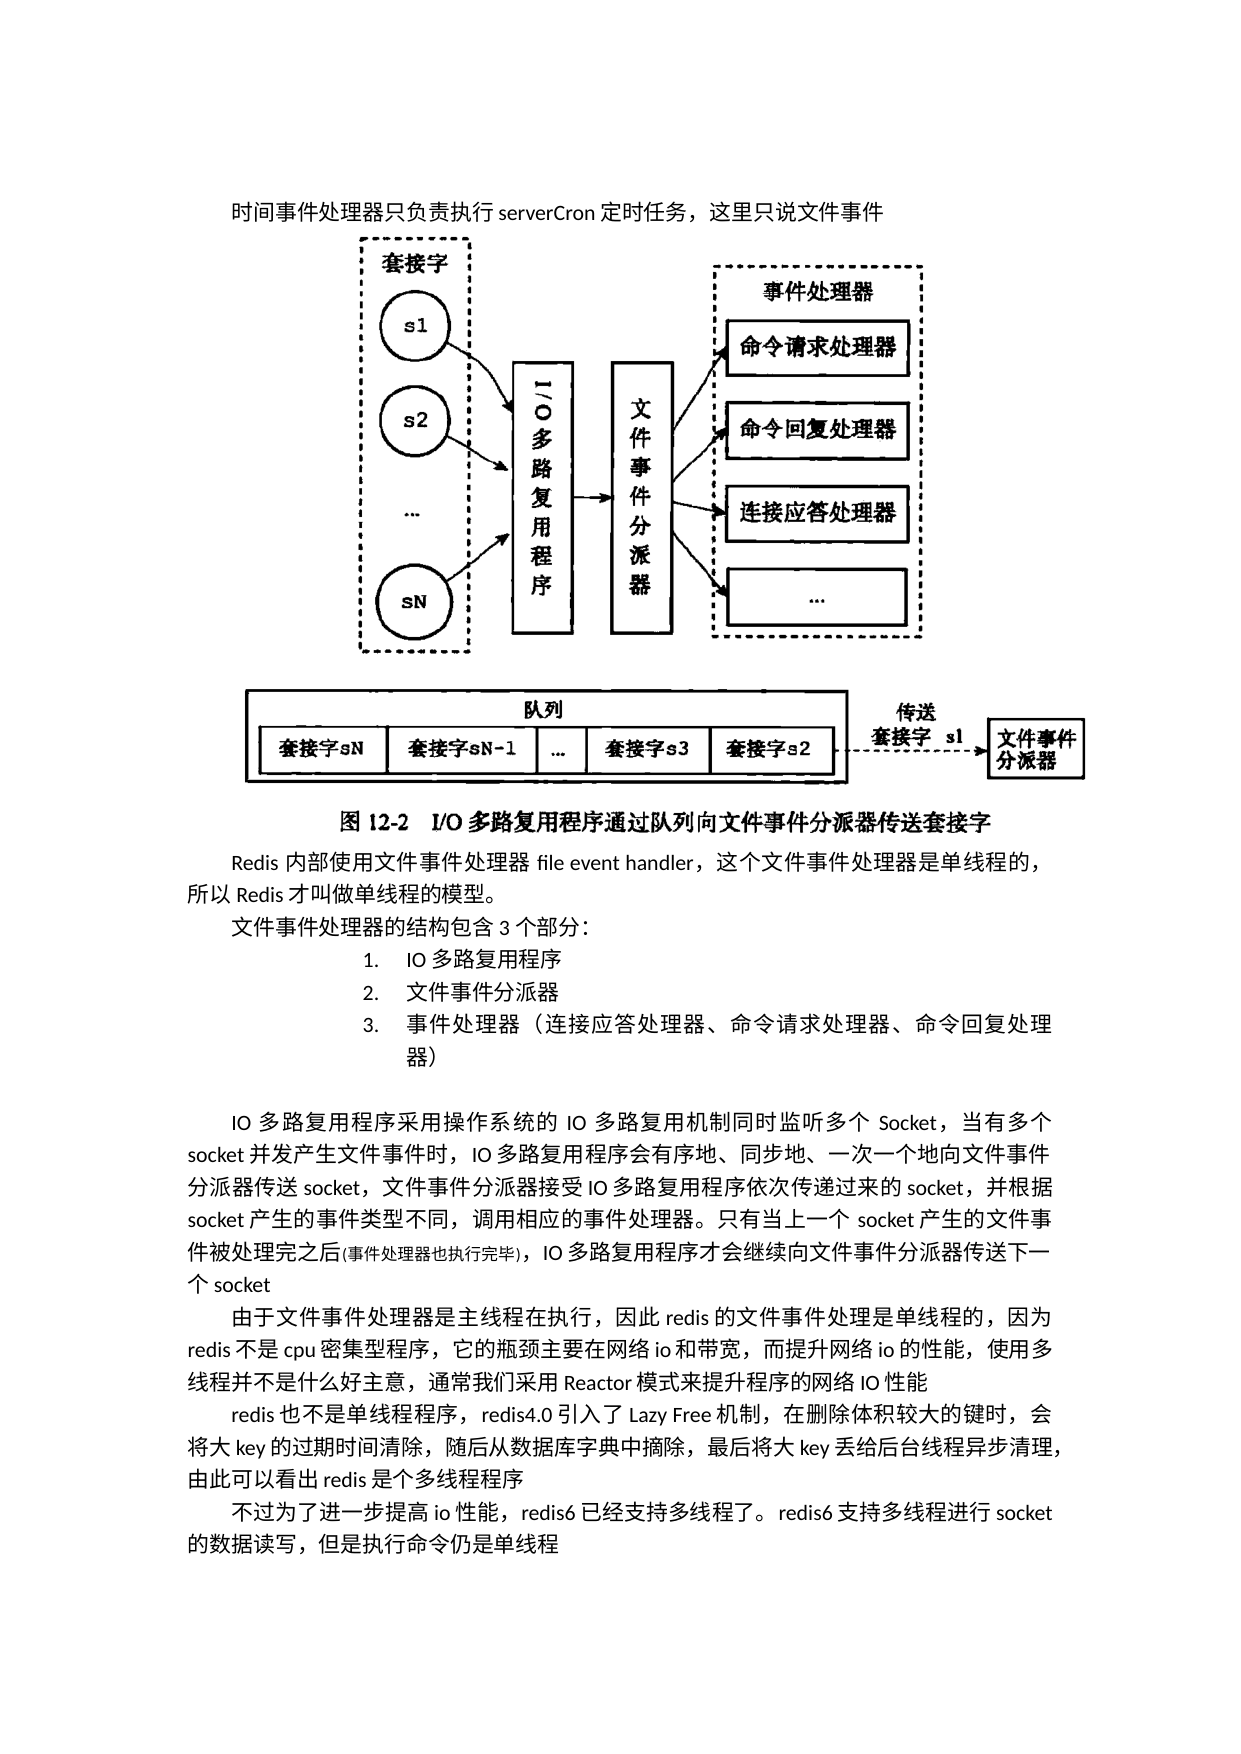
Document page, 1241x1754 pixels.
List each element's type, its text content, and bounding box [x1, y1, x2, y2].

list 事件处理器（连接应答处理器、命令请求处理器、命令回复处理器） [362, 1007, 1053, 1072]
picture [231, 682, 1097, 833]
text IO 多路复用程序采用操作系统的 IO 多路复用机制同时监听多个 Socket，当有多个socket并发产生文件事件时，IO多路复用程序会有序地、同步地、一次一个地向文件事件分派器传送socket，文件事件分派器接受IO多路复用程序依次传递过来的socket，并根据socket产生的事件类型不同，调用相应的事件处理器。只有当上一个socket产生的文件事件被处理完之后(事件处理器也执行完毕)，IO多路复用程序才会继续向文件事件分派器传送下一个socket [187, 1104, 1053, 1299]
text 时间事件处理器只负责执行serverCron定时任务，这里只说文件事件 [231, 194, 1053, 227]
text redis也不是单线程程序，redis4.0引入了Lazy Free机制，在删除体积较大的键时，会将大key的过期时间清除，随后从数据库字典中摘除，最后将大key丢给后台线程异步清理，由此可以看出redis是个多线程程序 [187, 1397, 1053, 1494]
text Redis 内部使用文件事件处理器 file event handler，这个文件事件处理器是单线程的，所以 Redis 才叫做单线程的模型。 [187, 844, 1053, 909]
text 不过为了进一步提高io性能，redis6已经支持多线程了。redis6支持多线程进行socket的数据读写，但是执行命令仍是单线程 [187, 1494, 1053, 1559]
text 文件事件处理器的结构包含 3 个部分： [187, 909, 1053, 942]
text 由于文件事件处理器是主线程在执行，因此redis的文件事件处理是单线程的，因为redis不是cpu密集型程序，它的瓶颈主要在网络io和带宽，而提升网络io的性能，使用多线程并不是什么好主意，通常我们采用Reactor模式来提升程序的网络IO性能 [187, 1299, 1053, 1397]
list 文件事件分派器 [362, 974, 1053, 1007]
list IO 多路复用程序 [362, 942, 1053, 974]
picture [349, 227, 935, 663]
